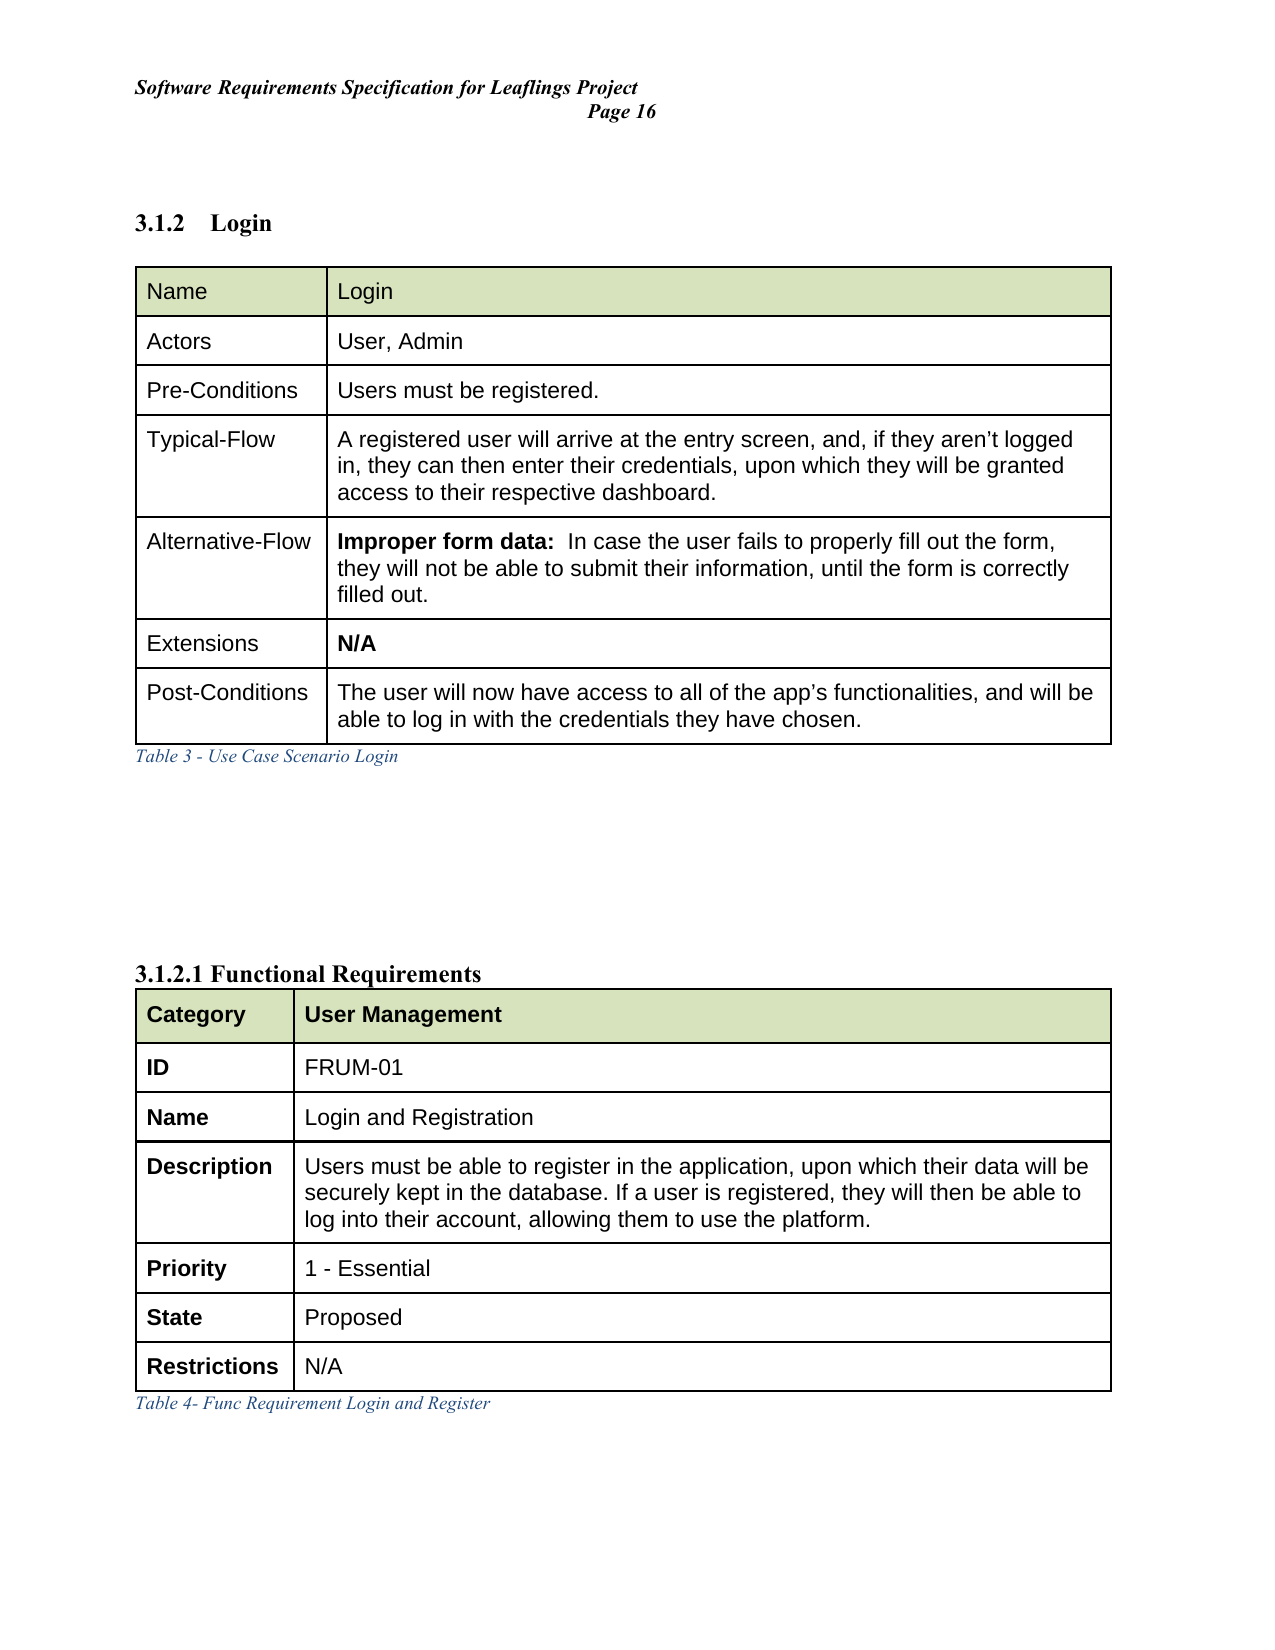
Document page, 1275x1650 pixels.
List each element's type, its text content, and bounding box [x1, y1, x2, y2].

table_cell Pre-Conditions [137, 366, 326, 414]
table_cell Description [137, 1143, 293, 1242]
table_cell Improper form data: In case the user fails to properly fill out the form, they will not be able to submit their information, until the form is correctly filled out. [328, 518, 1110, 618]
text Table 3 - Use Case Scenario Login [135, 744, 1140, 766]
table_header Category [137, 990, 293, 1042]
table_cell N/A [295, 1343, 1110, 1390]
table_cell State [137, 1294, 293, 1341]
table_cell A registered user will arrive at the entry screen, and, if they aren’t logged in, they can then enter their credentials, upon which they will be granted access to their respective dashboard. [328, 416, 1110, 516]
text Table 4- Func Requirement Login and Register [135, 1392, 1140, 1414]
table_cell Users must be registered. [328, 366, 1110, 414]
table_cell Users must be able to register in the application, upon which their data will be securely kept in the database. If a user is registered, they will then be able to log into their account, allowing them to use the platform. [295, 1143, 1110, 1242]
list Functional Requirements [135, 959, 1140, 988]
table_header Login [328, 268, 1110, 315]
table_cell Typical-Flow [137, 416, 326, 516]
list Login [135, 208, 1140, 237]
table_cell Priority [137, 1244, 293, 1292]
table_cell Post-Conditions [137, 669, 326, 742]
table_cell FRUM-01 [295, 1044, 1110, 1091]
table_cell Alternative-Flow [137, 518, 326, 618]
table_cell User, Admin [328, 317, 1110, 364]
table_cell 1 - Essential [295, 1244, 1110, 1292]
table_cell Login and Registration [295, 1093, 1110, 1140]
table_cell N/A [328, 620, 1110, 667]
table_cell Restrictions [137, 1343, 293, 1390]
table_header Name [137, 268, 326, 315]
table_cell Actors [137, 317, 326, 364]
table_cell Proposed [295, 1294, 1110, 1341]
table_cell ID [137, 1044, 293, 1091]
table_cell Extensions [137, 620, 326, 667]
table_cell Name [137, 1093, 293, 1140]
table_cell The user will now have access to all of the app’s functionalities, and will be able to log in with the credentials they have chosen. [328, 669, 1110, 742]
table_header User Management [295, 990, 1110, 1042]
